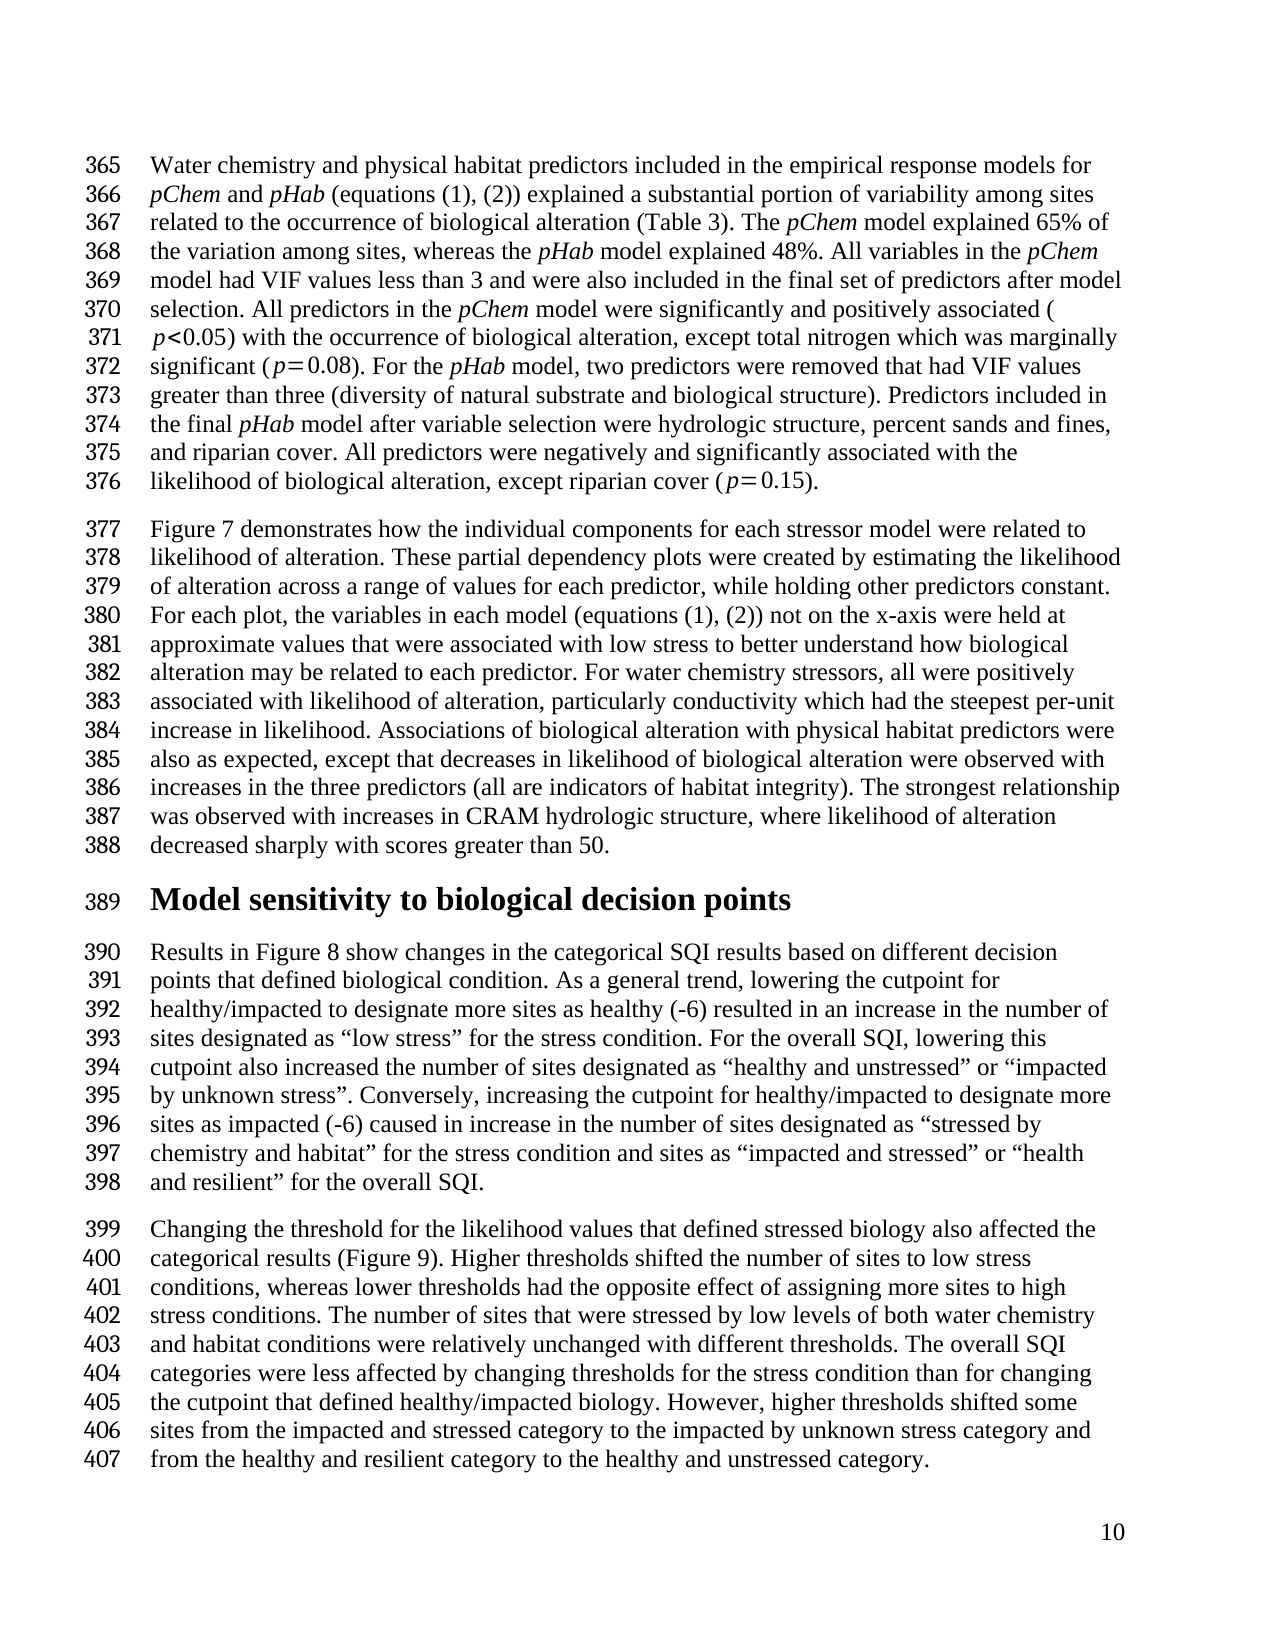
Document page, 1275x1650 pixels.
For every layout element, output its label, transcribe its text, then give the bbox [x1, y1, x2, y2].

text Results in Figure 8 show changes in the categorical SQI results based on different decision points that defined biological condition. As a general trend, lowering the cutpoint for healthy/impacted to designate more sites as healthy (-6) resulted in an increase in the number of sites designated as “low stress” for the stress condition. For the overall SQI, lowering this cutpoint also increased the number of sites designated as “healthy and unstressed” or “impacted by unknown stress”. Conversely, increasing the cutpoint for healthy/impacted to designate more sites as impacted (-6) caused in increase in the number of sites designated as “stressed by chemistry and habitat” for the stress condition and sites as “impacted and stressed” or “health and resilient” for the overall SQI. [150, 937, 1125, 1195]
subtitle Model sensitivity to biological decision points [150, 879, 1125, 918]
text Figure 7 demonstrates how the individual components for each stressor model were related to likelihood of alteration. These partial dependency plots were created by estimating the likelihood of alteration across a range of values for each predictor, while holding other predictors constant. For each plot, the variables in each model (equations (1), (2)) not on the x-axis were held at approximate values that were associated with low stress to better understand how biological alteration may be related to each predictor. For water chemistry stressors, all were positively associated with likelihood of alteration, particularly conductivity which had the steepest per-unit increase in likelihood. Associations of biological alteration with physical habitat predictors were also as expected, except that decreases in likelihood of biological alteration were observed with increases in the three predictors (all are indicators of habitat integrity). The strongest relationship was observed with increases in CRAM hydrologic structure, where likelihood of alteration decreased sharply with scores greater than 50. [150, 514, 1125, 859]
text Water chemistry and physical habitat predictors included in the empirical response models for pChem and pHab (equations (1), (2)) explained a substantial portion of variability among sites related to the occurrence of biological alteration (Table 3). The pChem model explained 65% of the variation among sites, whereas the pHab model explained 48%. All variables in the pChem model had VIF values less than 3 and were also included in the final set of predictors after model selection. All predictors in the pChem model were significantly and positively associated () with the occurrence of biological alteration, except total nitrogen which was marginally significant (). For the pHab model, two predictors were removed that had VIF values greater than three (diversity of natural substrate and biological structure). Predictors included in the final pHab model after variable selection were hydrologic structure, percent sands and fines, and riparian cover. All predictors were negatively and significantly associated with the likelihood of biological alteration, except riparian cover (). [150, 150, 1125, 495]
text Changing the threshold for the likelihood values that defined stressed biology also affected the categorical results (Figure 9). Higher thresholds shifted the number of sites to low stress conditions, whereas lower thresholds had the opposite effect of assigning more sites to high stress conditions. The number of sites that were stressed by low levels of both water chemistry and habitat conditions were relatively unchanged with different thresholds. The overall SQI categories were less affected by changing thresholds for the stress condition than for changing the cutpoint that defined healthy/impacted biology. However, higher thresholds shifted some sites from the impacted and stressed category to the impacted by unknown stress category and from the healthy and resilient category to the healthy and unstressed category. [150, 1214, 1125, 1473]
